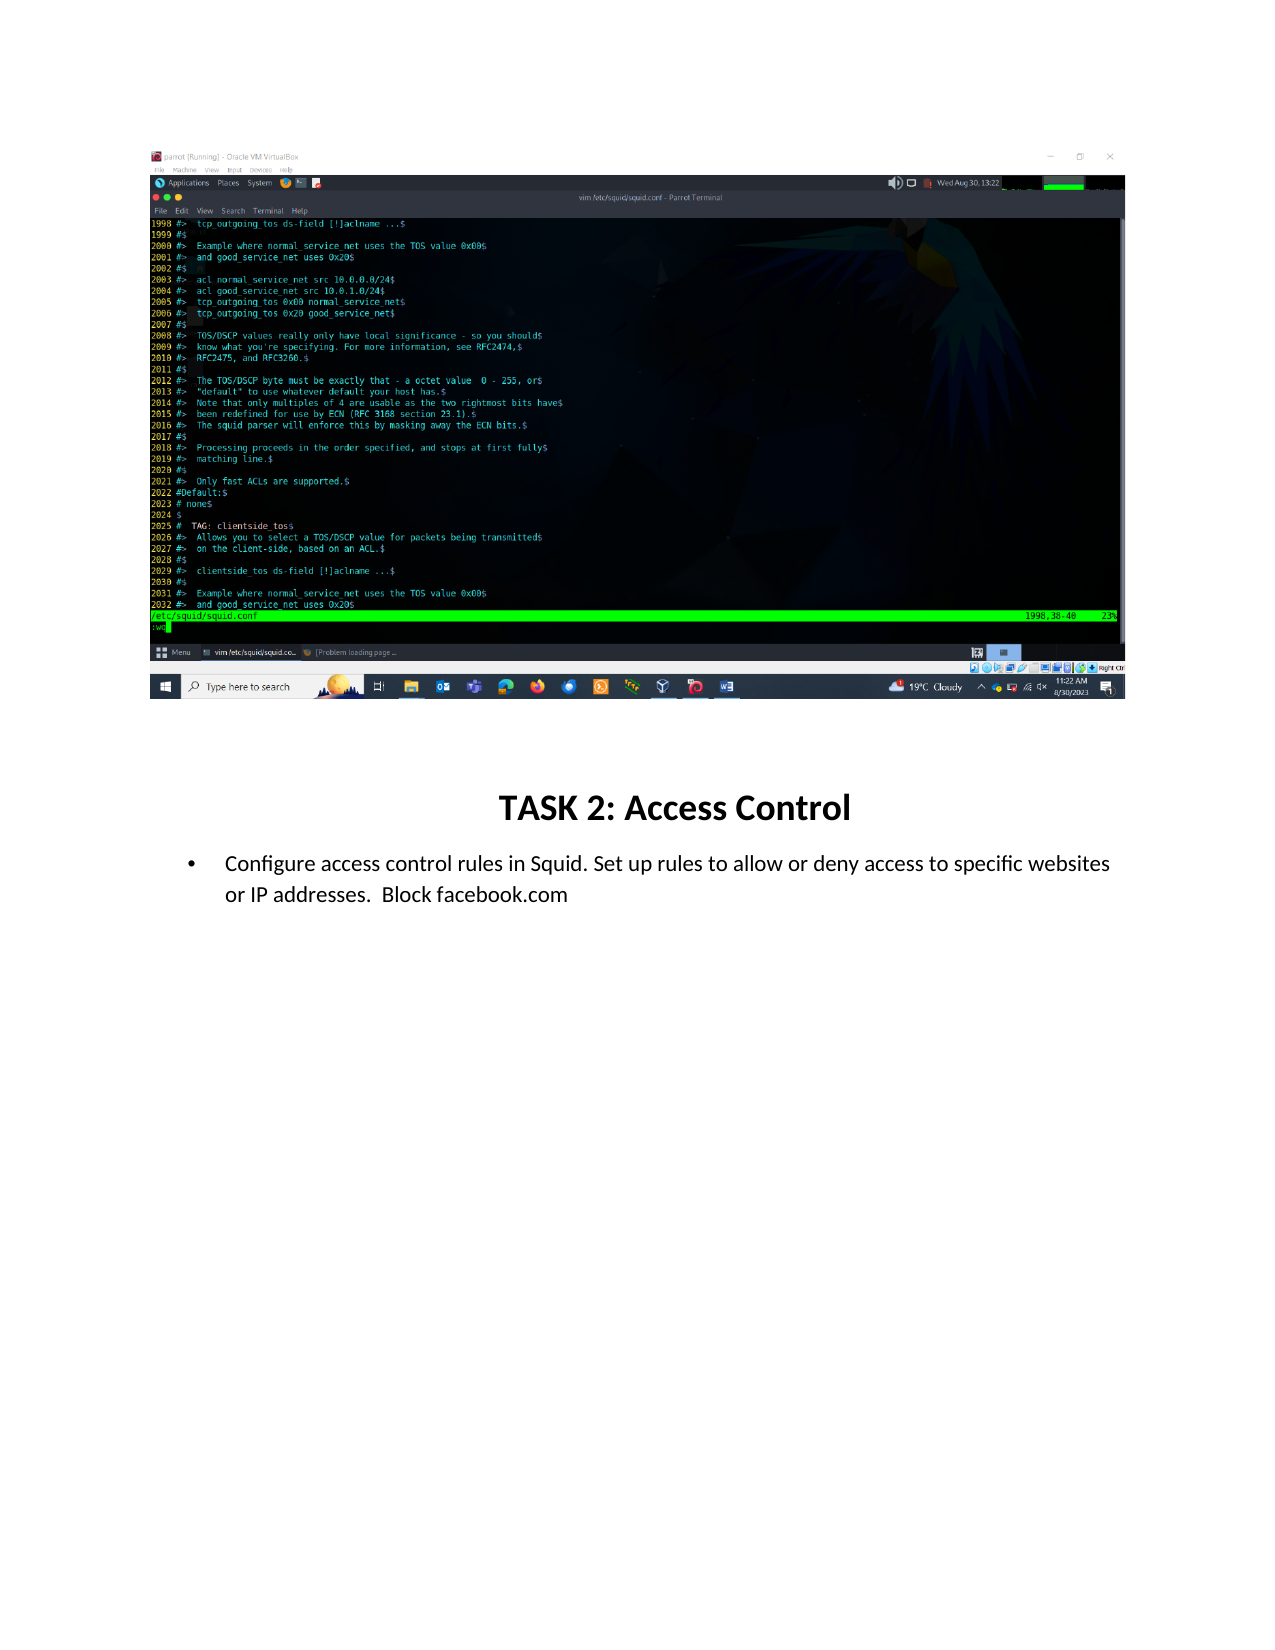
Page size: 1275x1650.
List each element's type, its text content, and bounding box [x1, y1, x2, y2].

picture [150, 150, 1125, 699]
text TASK 2: Access Control [225, 783, 1125, 829]
list Configure access control rules in Squid. Set up rules to allow or deny access to specific websites or IP addresses. Block facebook.com [187, 849, 1125, 908]
